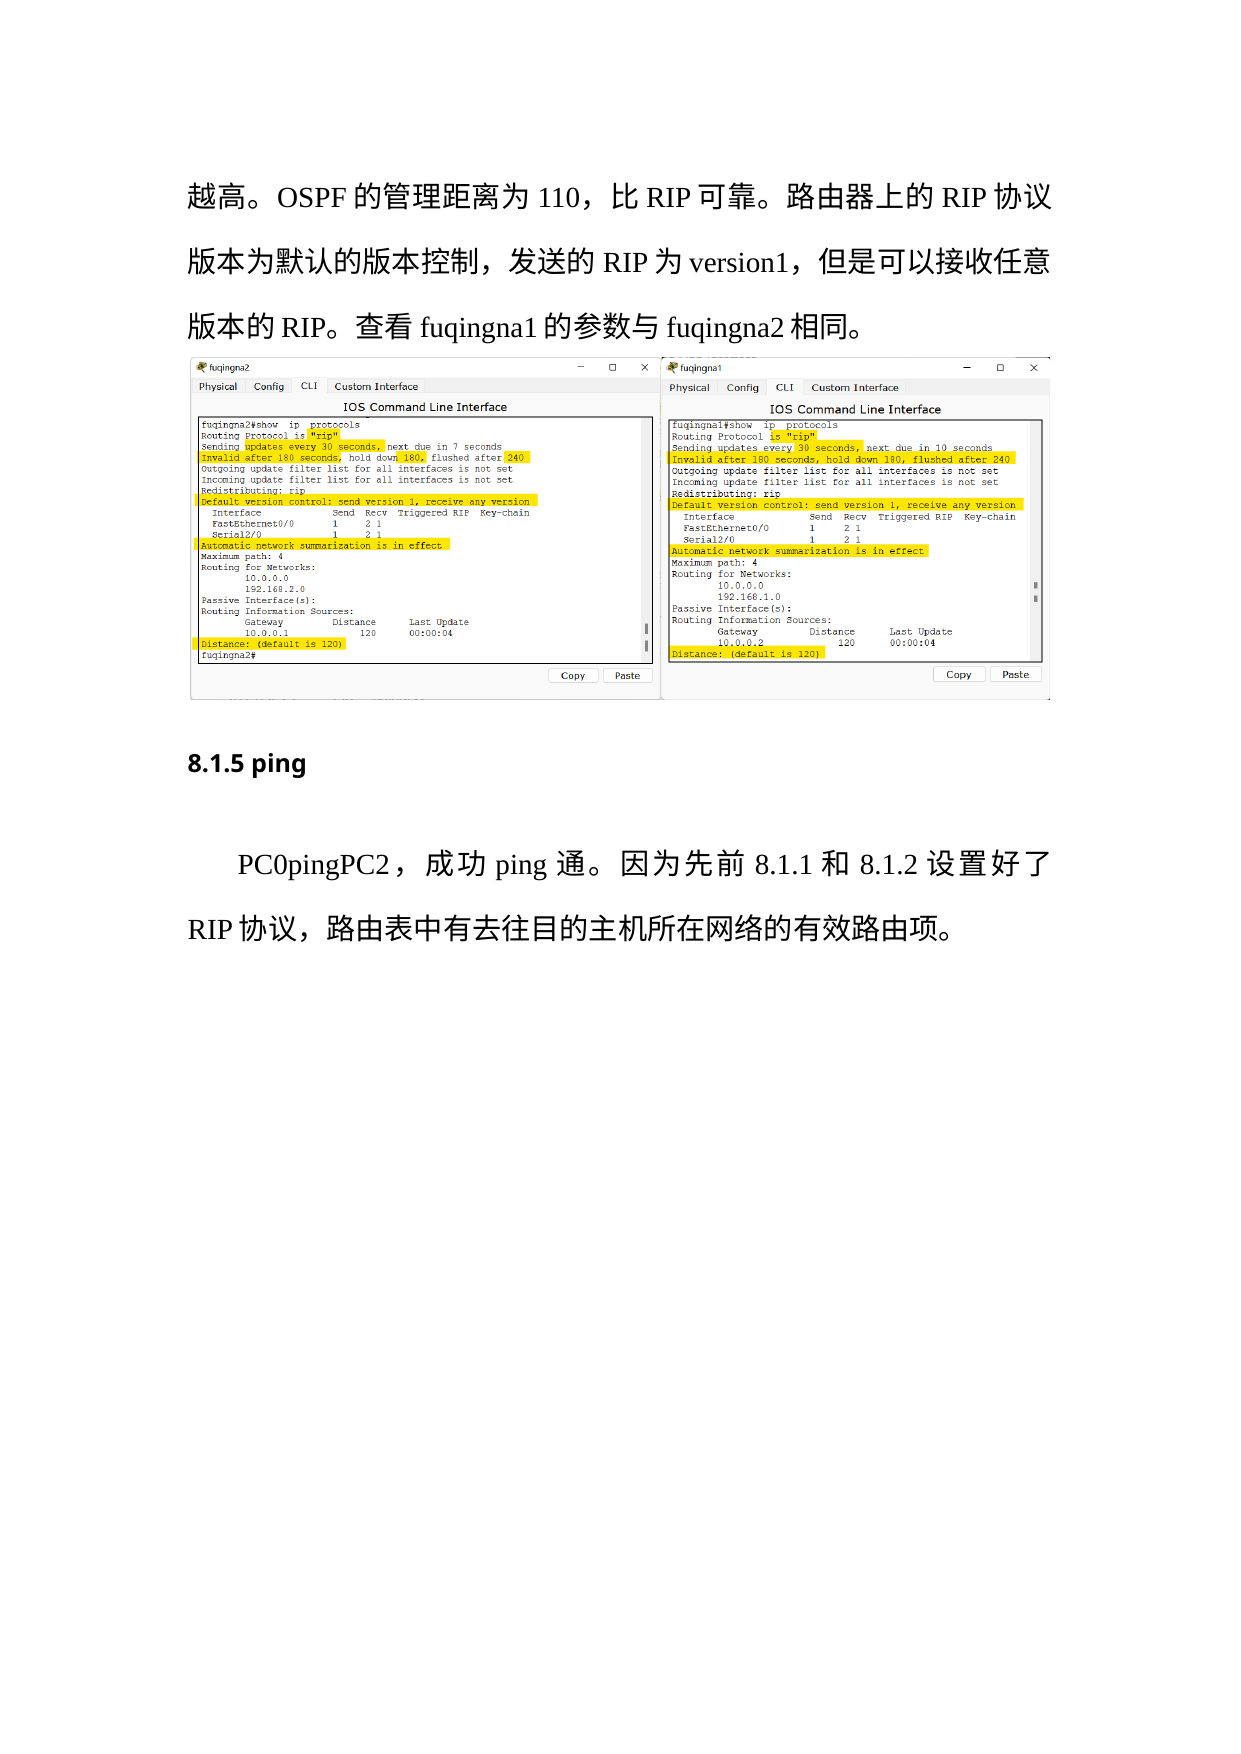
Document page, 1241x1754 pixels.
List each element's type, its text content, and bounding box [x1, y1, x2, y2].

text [187, 162, 1053, 357]
picture [190, 357, 1050, 700]
subtitle 8.1.5 ping [187, 731, 1053, 796]
text PC0pingPC2，成功ping通。因为先前8.1.1和8.1.2设置好了RIP协议，路由表中有去往目的主机所在网络的有效路由项。 [187, 829, 1053, 959]
